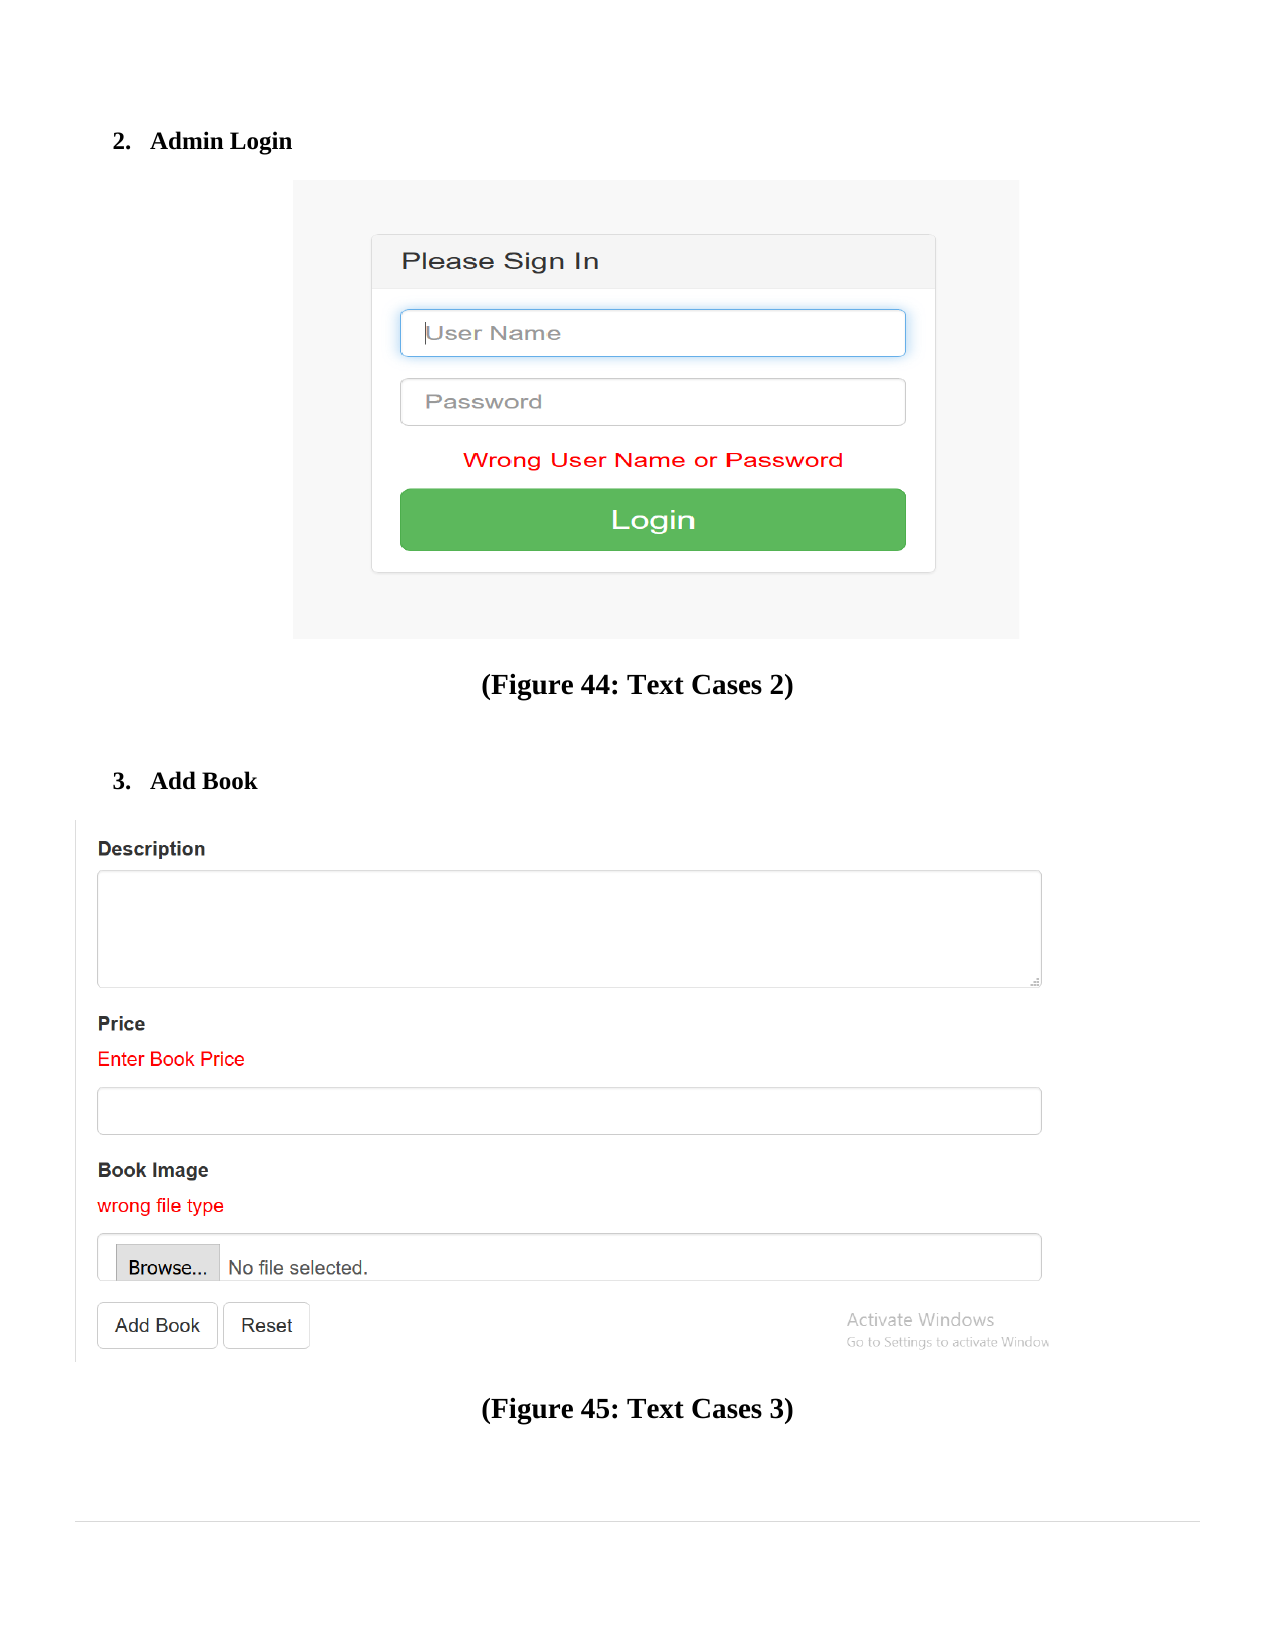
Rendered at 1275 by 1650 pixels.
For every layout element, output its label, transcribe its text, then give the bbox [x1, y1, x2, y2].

subtitle (Figure 44: Text Cases 2) [75, 667, 1200, 701]
picture [75, 820, 1049, 1362]
list Admin Login [112, 126, 1200, 155]
picture [293, 180, 1020, 639]
subtitle (Figure 45: Text Cases 3) [75, 1391, 1200, 1424]
list Add Book [112, 766, 1200, 795]
